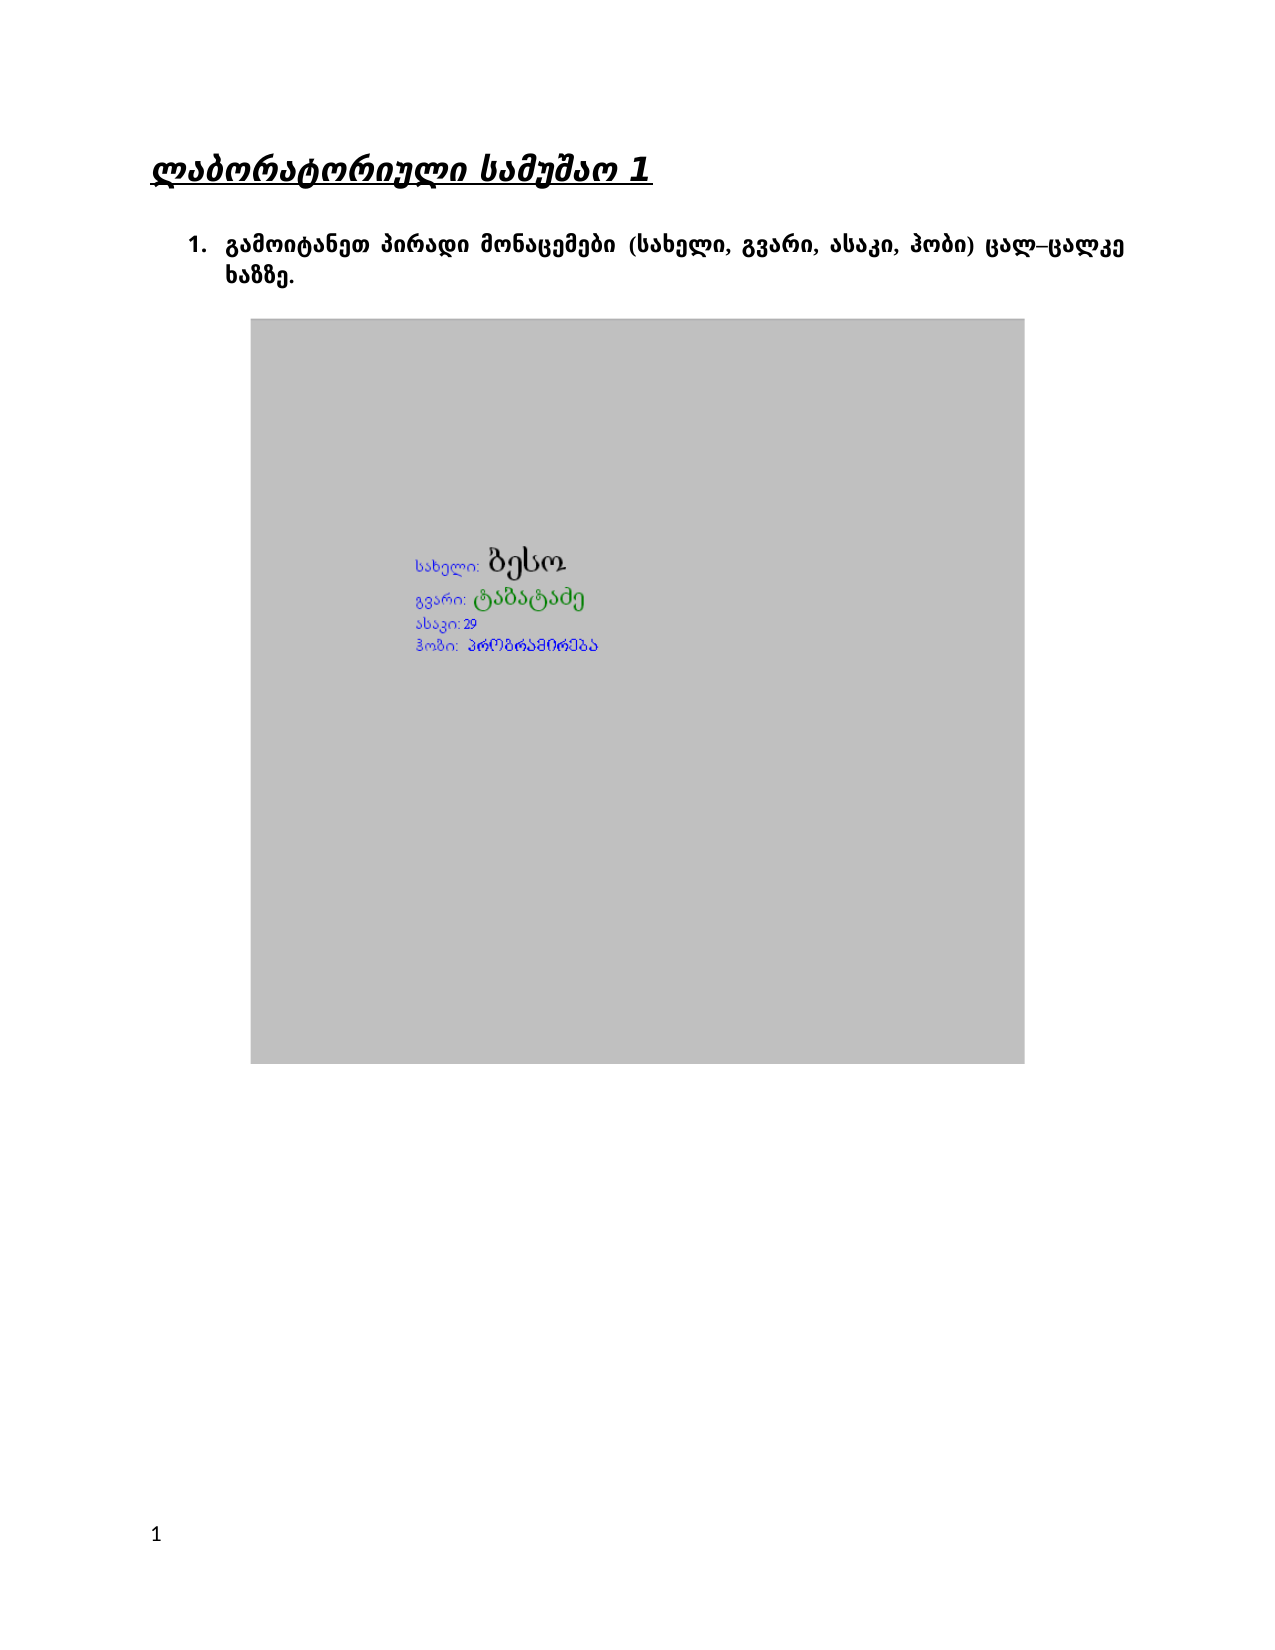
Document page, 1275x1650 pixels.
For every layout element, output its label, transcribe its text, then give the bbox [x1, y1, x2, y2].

picture [250, 318, 1025, 1064]
list გამოიტანეთ პირადი მონაცემები (სახელი, გვარი, ასაკი, ჰობი) ცალ–ცალკე ხაზზე. [187, 228, 1125, 290]
text ლაბორატორიული სამუშაო 1 [150, 150, 1125, 189]
